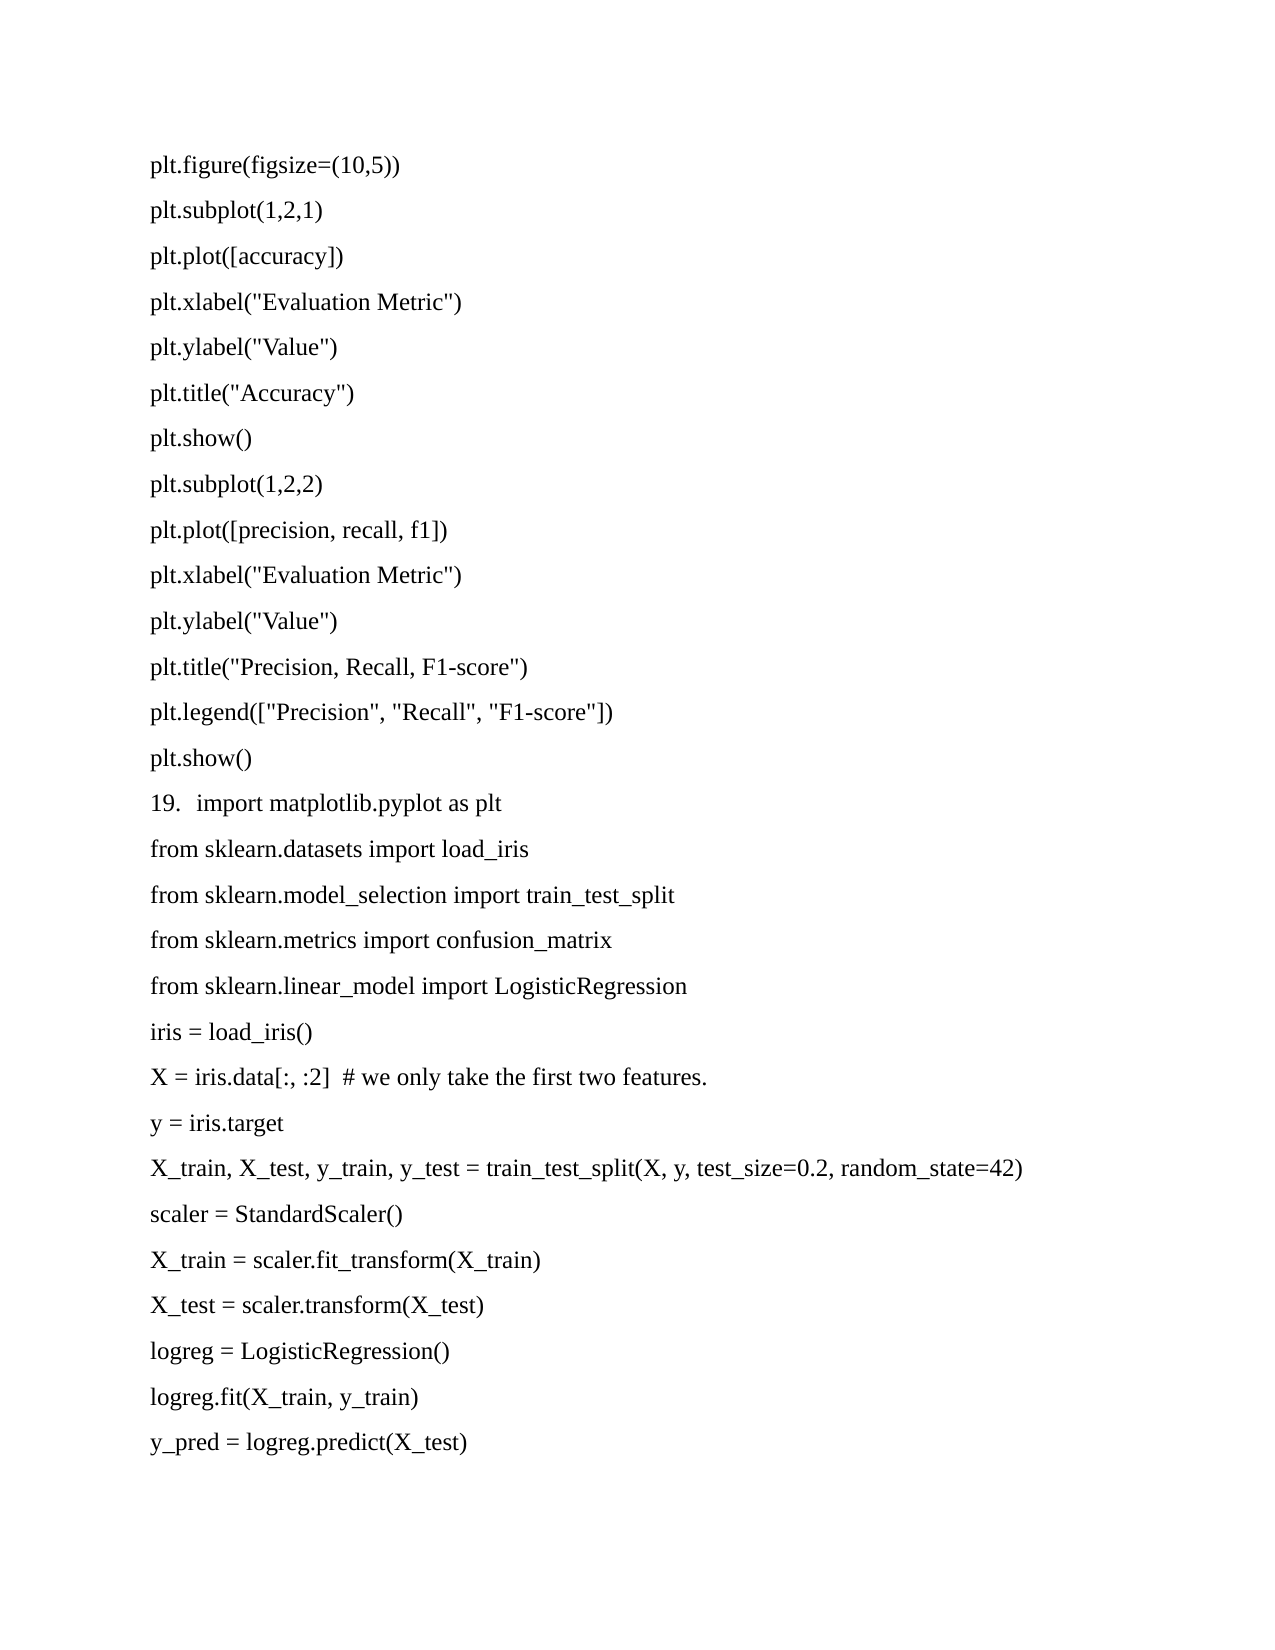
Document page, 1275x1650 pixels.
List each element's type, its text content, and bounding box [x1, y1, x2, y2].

text plt.ylabel("Value") [150, 606, 1125, 635]
text X = iris.data[:, :2] # we only take the first two features. [150, 1062, 1125, 1091]
text X_train, X_test, y_train, y_test = train_test_split(X, y, test_size=0.2, random_state=42) [150, 1154, 1125, 1183]
text 19. import matplotlib.pyplot as plt [150, 789, 1125, 818]
text from sklearn.metrics import confusion_matrix [150, 926, 1125, 954]
text scaler = StandardScaler() [150, 1199, 1125, 1228]
text logreg.fit(X_train, y_train) [150, 1382, 1125, 1411]
text from sklearn.linear_model import LogisticRegression [150, 971, 1125, 1000]
text plt.subplot(1,2,1) [150, 196, 1125, 224]
text from sklearn.datasets import load_iris [150, 834, 1125, 863]
text plt.ylabel("Value") [150, 332, 1125, 361]
text plt.xlabel("Evaluation Metric") [150, 287, 1125, 316]
text plt.show() [150, 424, 1125, 453]
text plt.title("Precision, Recall, F1-score") [150, 652, 1125, 681]
text y_pred = logreg.predict(X_test) [150, 1427, 1125, 1456]
text iris = load_iris() [150, 1017, 1125, 1046]
text plt.title("Accuracy") [150, 378, 1125, 407]
text plt.show() [150, 743, 1125, 772]
text logreg = LogisticRegression() [150, 1336, 1125, 1365]
text plt.figure(figsize=(10,5)) [150, 150, 1125, 179]
text from sklearn.model_selection import train_test_split [150, 880, 1125, 909]
text plt.legend(["Precision", "Recall", "F1-score"]) [150, 697, 1125, 726]
text plt.plot([precision, recall, f1]) [150, 515, 1125, 544]
text X_test = scaler.transform(X_test) [150, 1291, 1125, 1319]
text y = iris.target [150, 1108, 1125, 1137]
text plt.xlabel("Evaluation Metric") [150, 561, 1125, 589]
text X_train = scaler.fit_transform(X_train) [150, 1245, 1125, 1274]
text plt.subplot(1,2,2) [150, 469, 1125, 498]
text plt.plot([accuracy]) [150, 241, 1125, 270]
